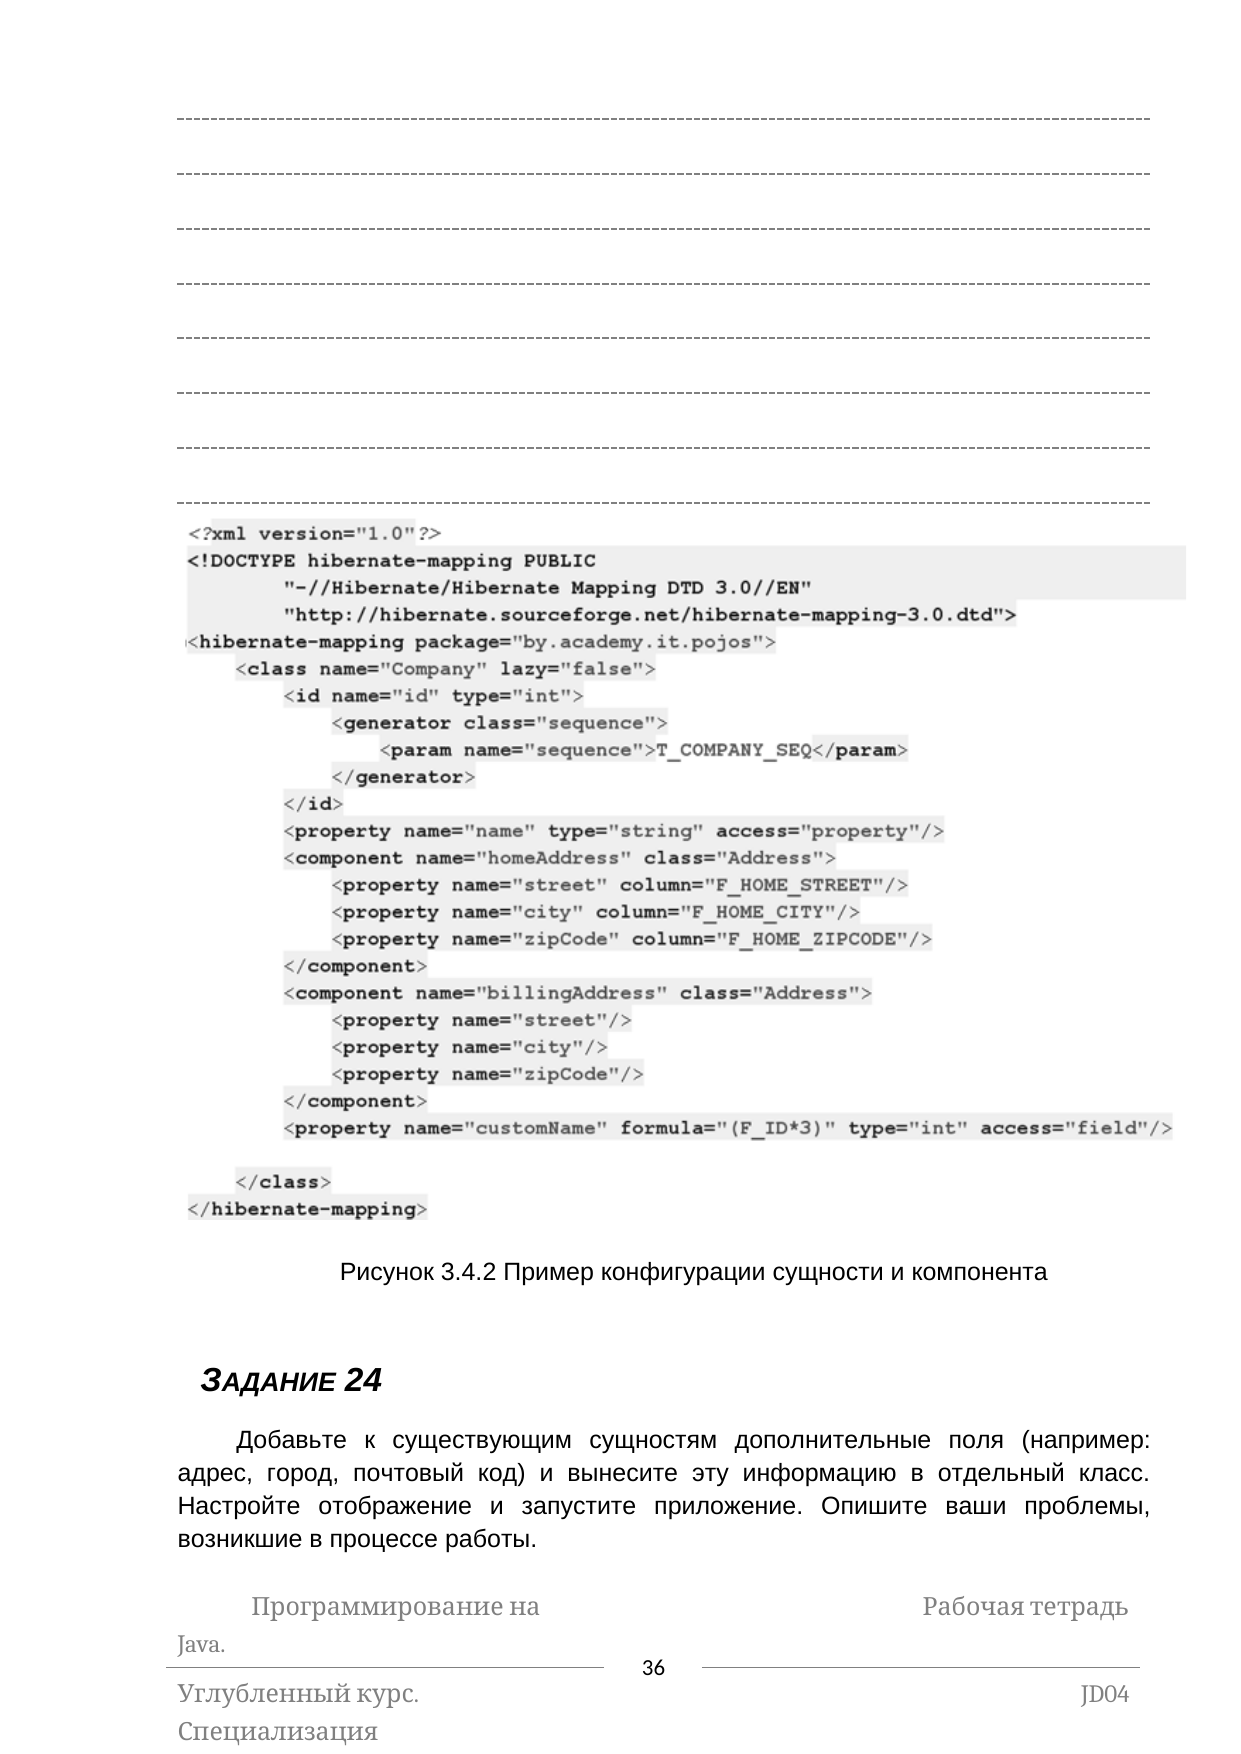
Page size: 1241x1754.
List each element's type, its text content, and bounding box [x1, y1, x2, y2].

table_cell [177, 447, 1152, 502]
text Задание 24 [200, 1360, 1152, 1399]
table_cell [177, 392, 1152, 447]
text Рисунок 3.4.2 Пример конфигурации сущности и компонента [177, 1257, 1152, 1286]
table_cell [177, 118, 1152, 173]
text Добавьте к существующим сущностям дополнительные поля (например: адрес, город, почтовый код) и вынесите эту информацию в отдельный класс. Настройте отображение и запустите приложение. Опишите ваши проблемы, возникшие в процессе работы. [177, 1425, 1152, 1553]
table_cell [177, 337, 1152, 392]
table_cell [177, 228, 1152, 282]
table_cell [177, 283, 1152, 337]
table_cell [177, 173, 1152, 228]
